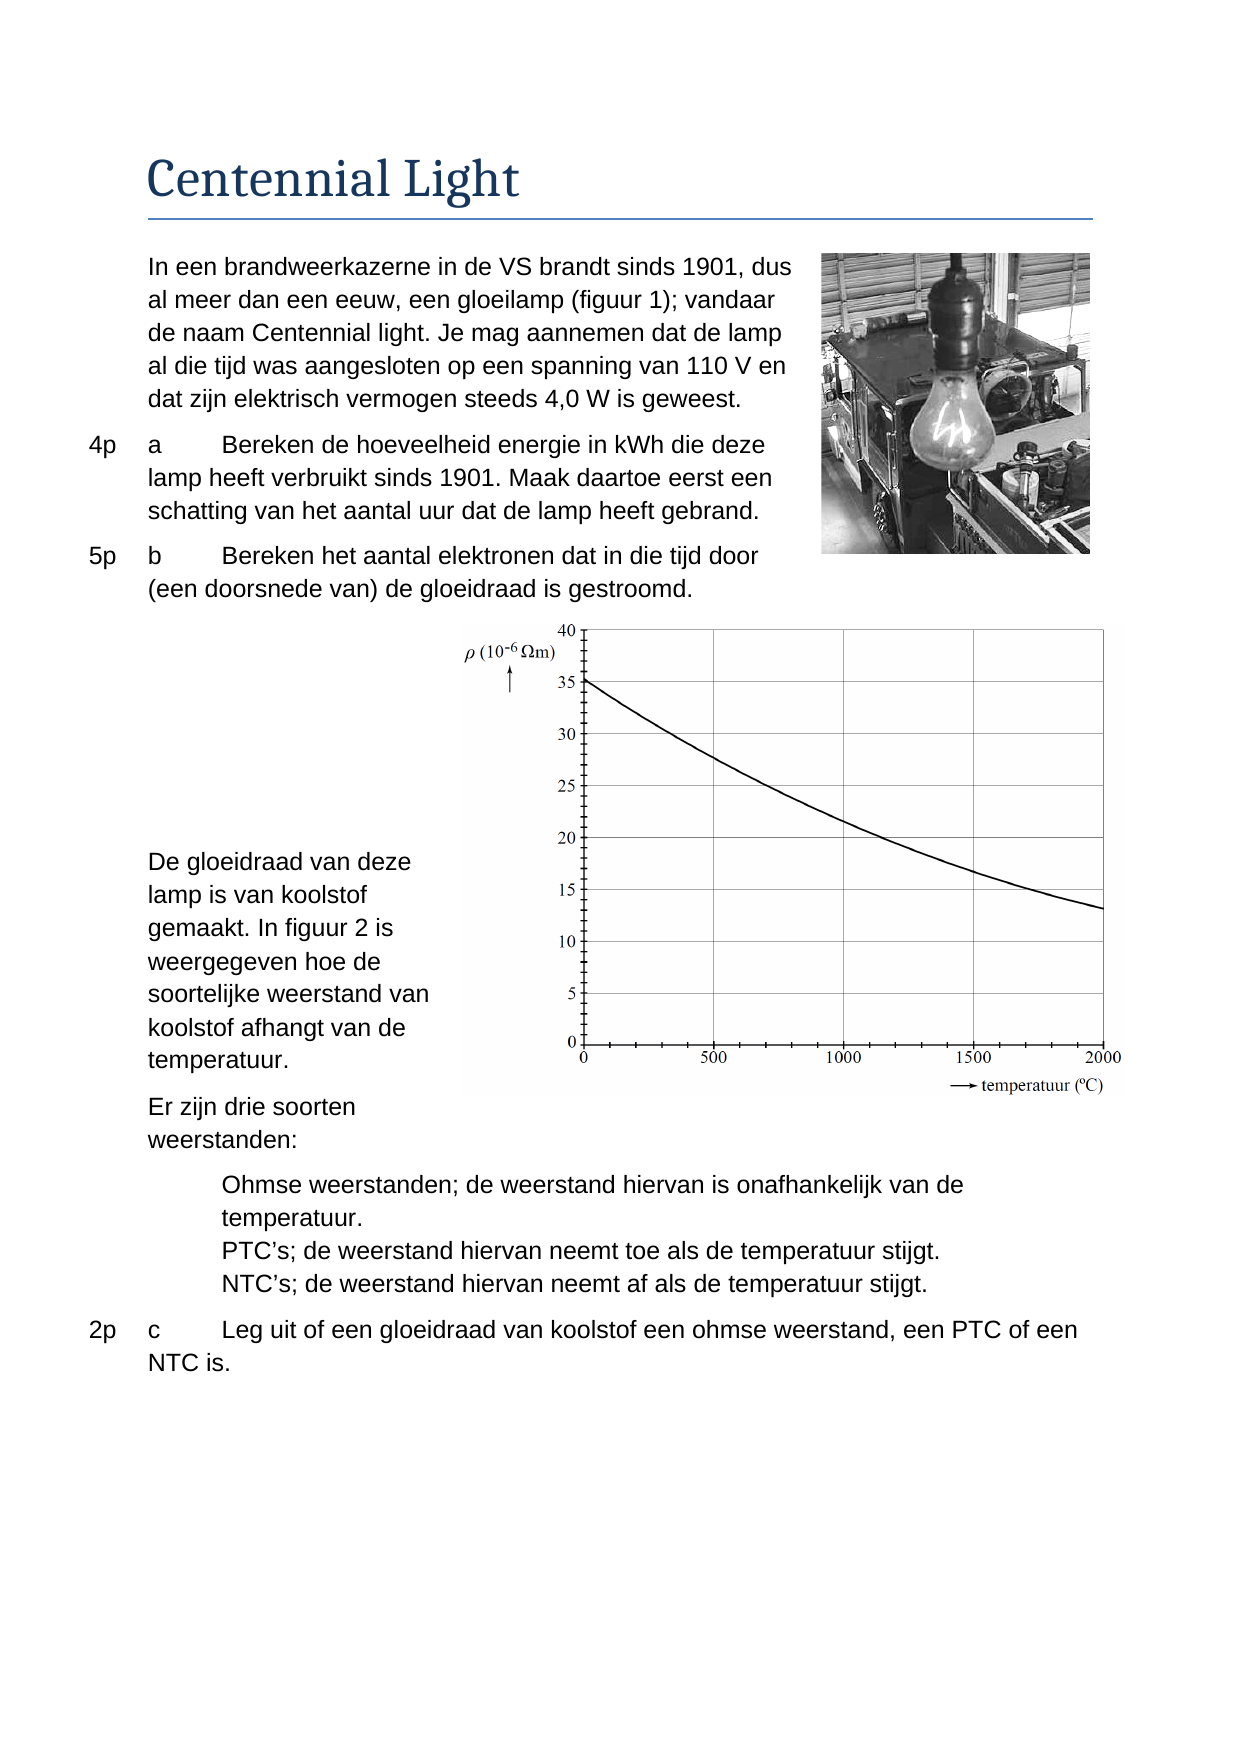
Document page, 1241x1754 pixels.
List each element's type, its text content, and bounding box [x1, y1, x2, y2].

text In een brandweerkazerne in de VS brandt sinds 1901, dus al meer dan een eeuw, een gloeilamp (figuur 1); vandaar de naam Centennial light. Je mag aannemen dat de lamp al die tijd was aangesloten op een spanning van 110 V en dat zijn elektrisch vermogen steeds 4,0 W is geweest. [148, 252, 1093, 413]
title Centennial Light [148, 148, 1093, 218]
text De gloeidraad van deze lamp is van koolstof gemaakt. In figuur 2 is weergegeven hoe de soortelijke weerstand van koolstof afhangt van de temperatuur. [148, 847, 461, 1075]
text 4p a Bereken de hoeveelheid energie in kWh die deze lamp heeft verbruikt sinds 1901. Maak daartoe eerst een schatting van het aantal uur dat de lamp heeft gebrand. [88, 430, 821, 524]
text Ohmse weerstanden; de weerstand hiervan is onafhankelijk van de temperatuur. [221, 1170, 1093, 1232]
text 5p b Bereken het aantal elektronen dat in die tijd door (een doorsnede van) de gloeidraad is gestroomd. [88, 541, 1093, 603]
text Er zijn drie soorten weerstanden: [148, 1092, 1093, 1153]
text 2p c Leg uit of een gloeidraad van koolstof een ohmse weerstand, een PTC of een NTC is. [88, 1315, 1093, 1376]
text NTC’s; de weerstand hiervan neemt af als de temperatuur stijgt. [148, 1269, 1093, 1298]
text PTC’s; de weerstand hiervan neemt toe als de temperatuur stijgt. [148, 1236, 1093, 1265]
